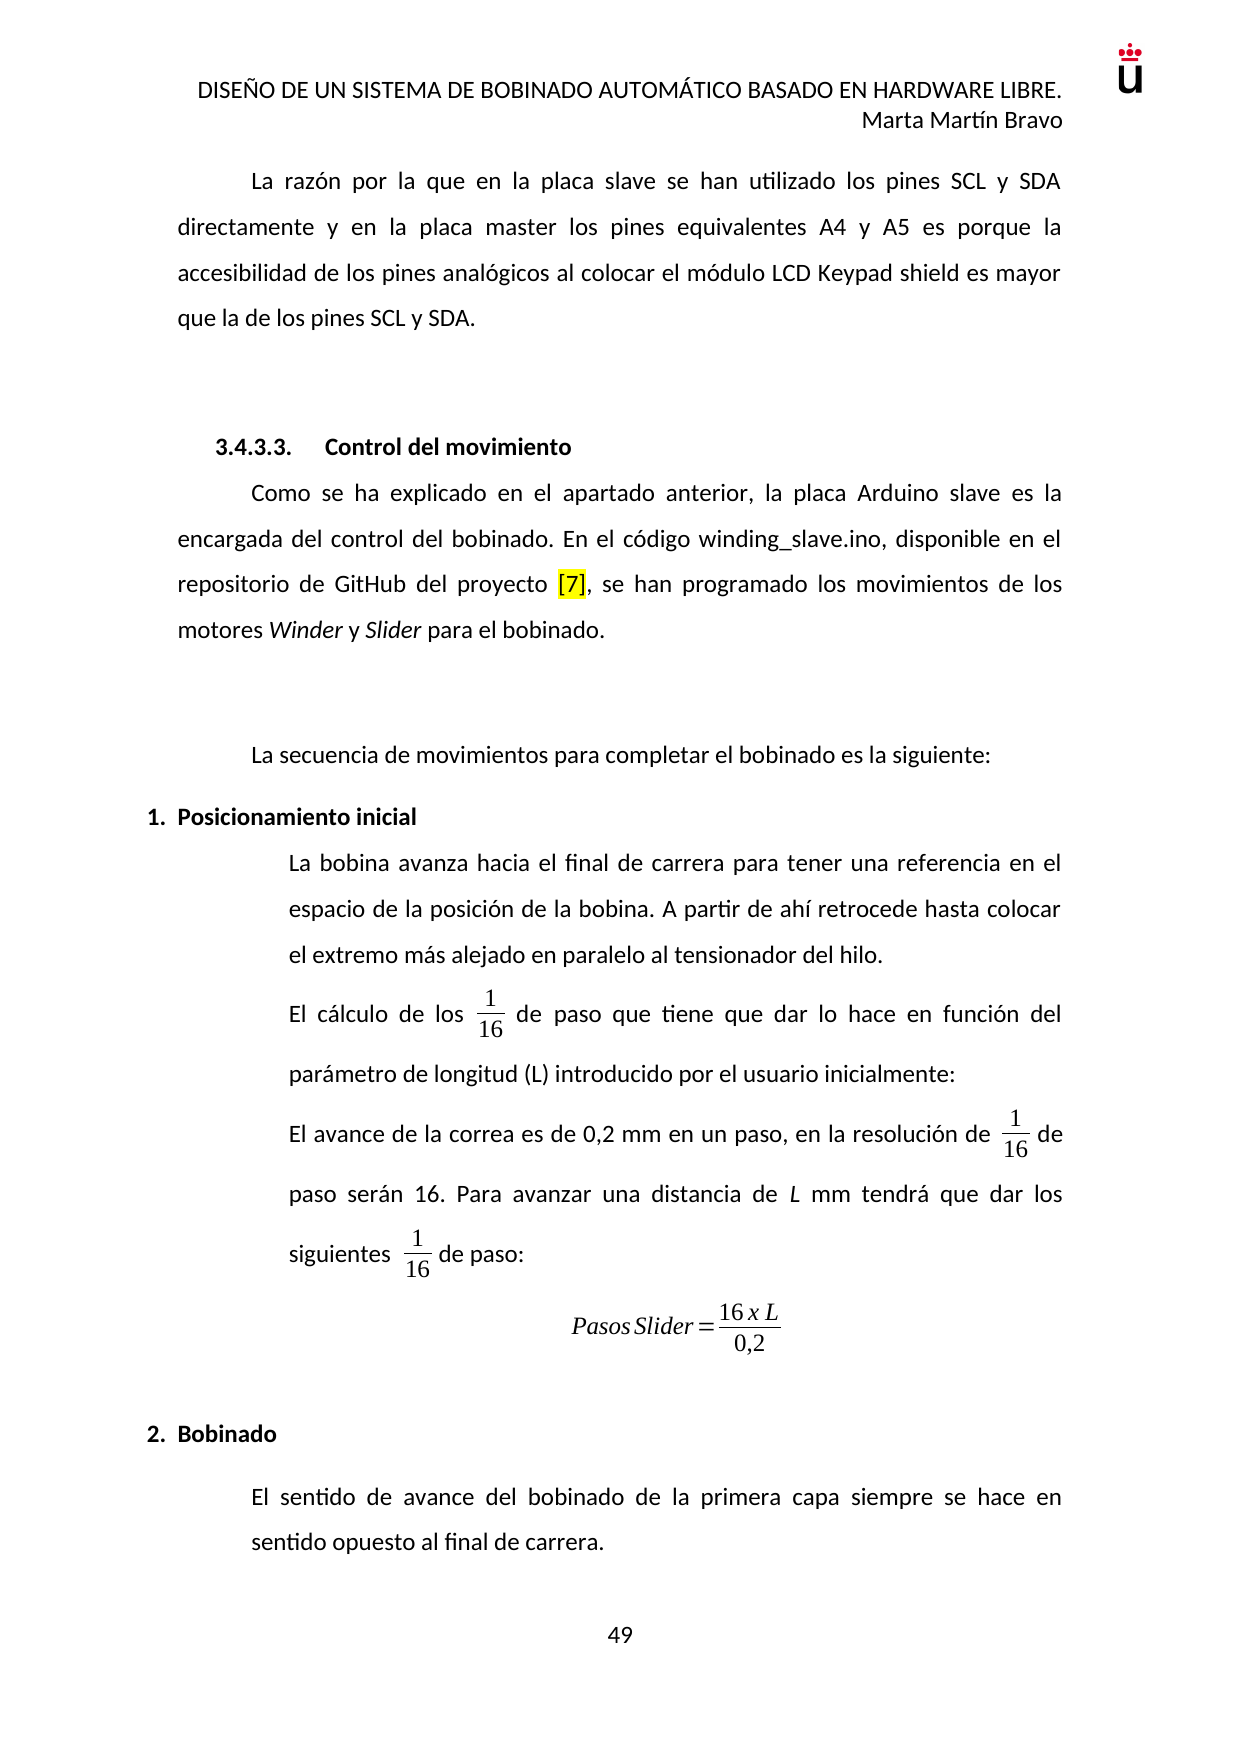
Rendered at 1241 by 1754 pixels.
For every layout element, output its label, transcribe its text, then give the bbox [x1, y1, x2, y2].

list Posicionamiento inicial [147, 802, 1063, 832]
subtitle Control del movimiento [215, 431, 1063, 462]
list Bobinado [147, 1418, 1063, 1449]
text Como se ha explicado en el apartado anterior, la placa Arduino slave es la encargada del control del bobinado. En el código winding_slave.ino, disponible en el repositorio de GitHub del proyecto [7], se han programado los movimientos de los motores Winder y Slider para el bobinado. [177, 477, 1063, 645]
text La secuencia de movimientos para completar el bobinado es la siguiente: [177, 739, 1063, 770]
text La razón por la que en la placa slave se han utilizado los pines SCL y SDA directamente y en la placa master los pines equivalentes A4 y A5 es porque la accesibilidad de los pines analógicos al colocar el módulo LCD Keypad shield es mayor que la de los pines SCL y SDA. [177, 165, 1063, 333]
picture [1118, 43, 1146, 95]
list El cálculo de los de paso que tiene que dar lo hace en función del parámetro de longitud (L) introducido por el usuario inicialmente: [288, 984, 1063, 1089]
list El avance de la correa es de 0,2 mm en un paso, en la resolución de de paso serán 16. Para avanzar una distancia de L mm tendrá que dar los siguientes de paso: [288, 1104, 1063, 1283]
text El sentido de avance del bobinado de la primera capa siempre se hace en sentido opuesto al final de carrera. [251, 1481, 1063, 1557]
list La bobina avanza hacia el final de carrera para tener una referencia en el espacio de la posición de la bobina. A partir de ahí retrocede hasta colocar el extremo más alejado en paralelo al tensionador del hilo. [288, 847, 1063, 969]
